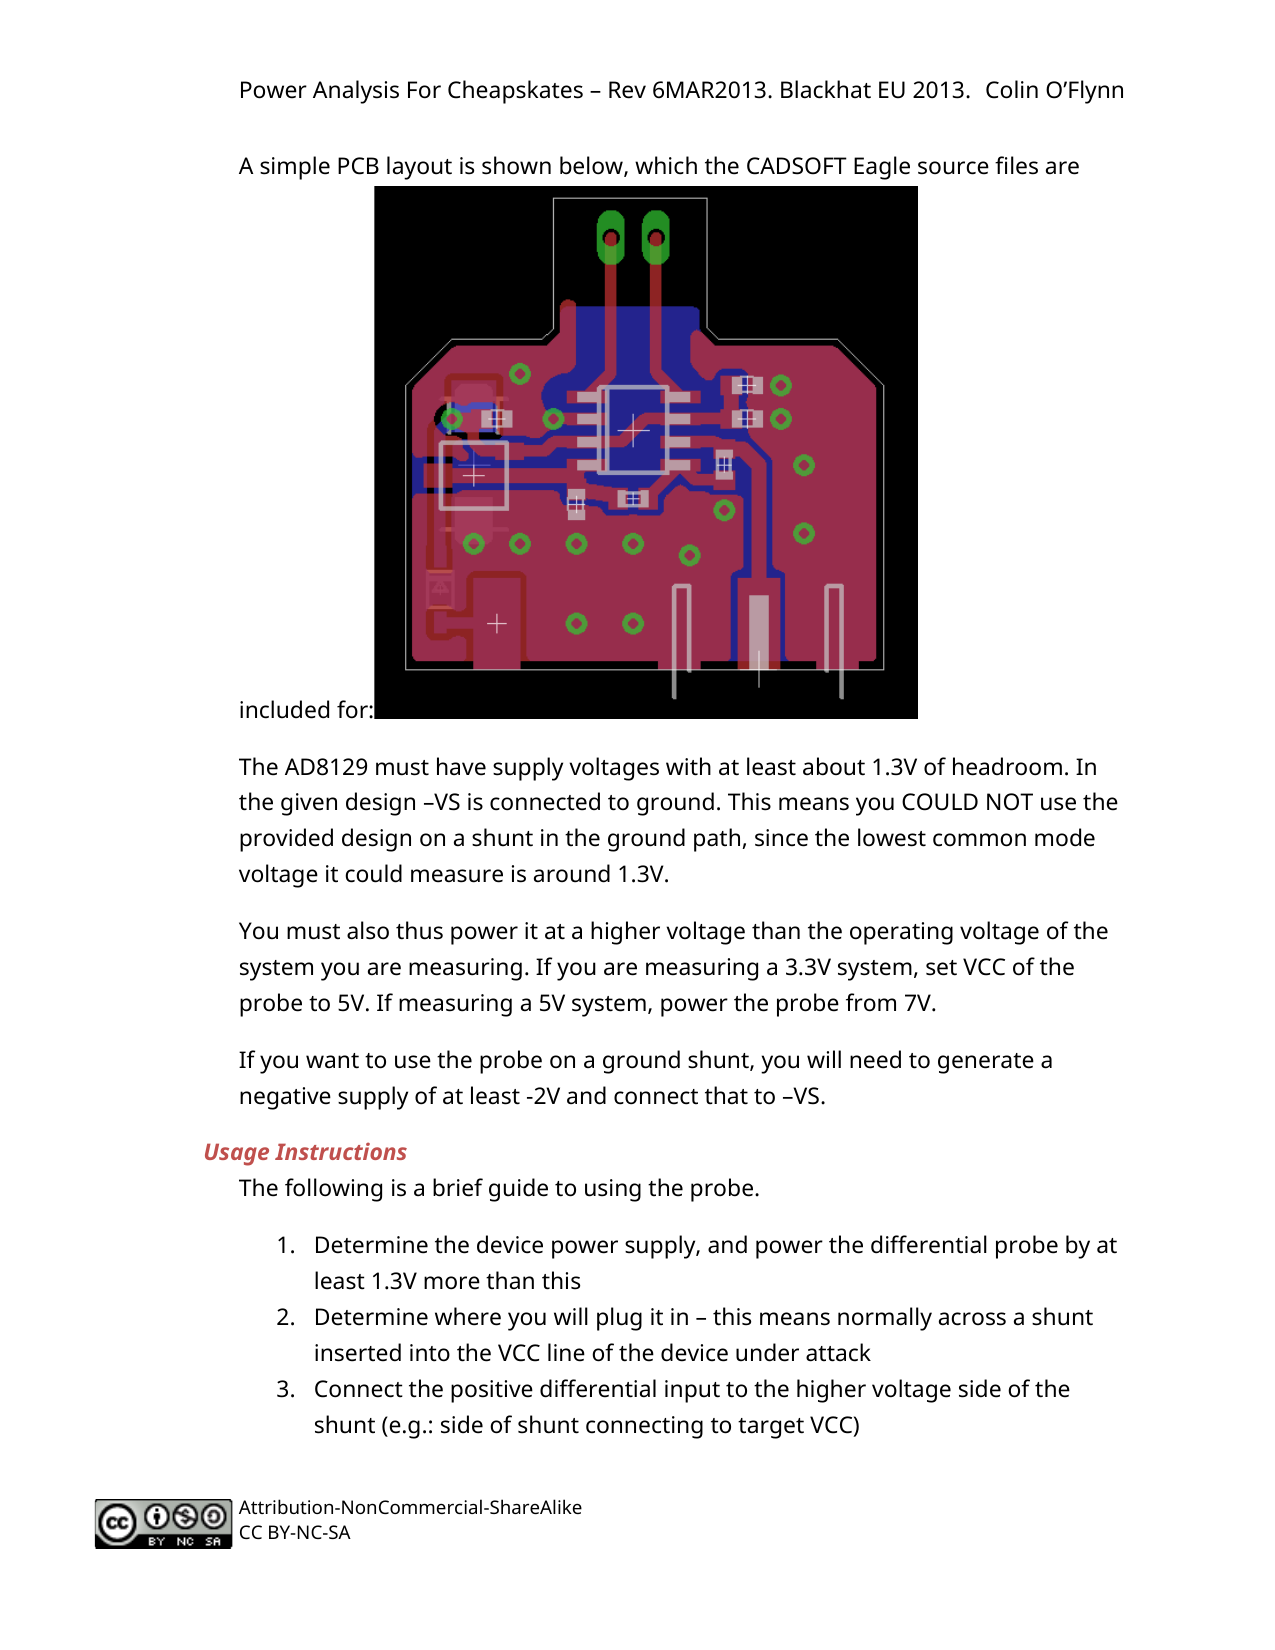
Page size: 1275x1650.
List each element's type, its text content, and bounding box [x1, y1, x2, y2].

text If you want to use the probe on a ground shunt, you will need to generate a negative supply of at least -2V and connect that to –VS. [239, 1044, 1125, 1111]
picture [94, 1499, 233, 1549]
picture [374, 186, 918, 719]
list Determine where you will plug it in – this means normally across a shunt inserted into the VCC line of the device under attack [276, 1301, 1125, 1368]
text The AD8129 must have supply voltages with at least about 1.3V of headroom. In the given design –VS is connected to ground. This means you COULD NOT use the provided design on a shunt in the ground path, since the lowest common mode voltage it could measure is around 1.3V. [239, 750, 1125, 889]
list Determine the device power supply, and power the differential probe by at least 1.3V more than this [276, 1229, 1125, 1296]
subtitle Usage Instructions [203, 1136, 1125, 1168]
text You must also thus power it at a higher voltage than the operating voltage of the system you are measuring. If you are measuring a 3.3V system, set VCC of the probe to 5V. If measuring a 5V system, power the probe from 7V. [239, 915, 1125, 1018]
text The following is a brief guide to using the probe. [239, 1172, 1125, 1203]
list Connect the positive differential input to the higher voltage side of the shunt (e.g.: side of shunt connecting to target VCC) [276, 1373, 1125, 1440]
